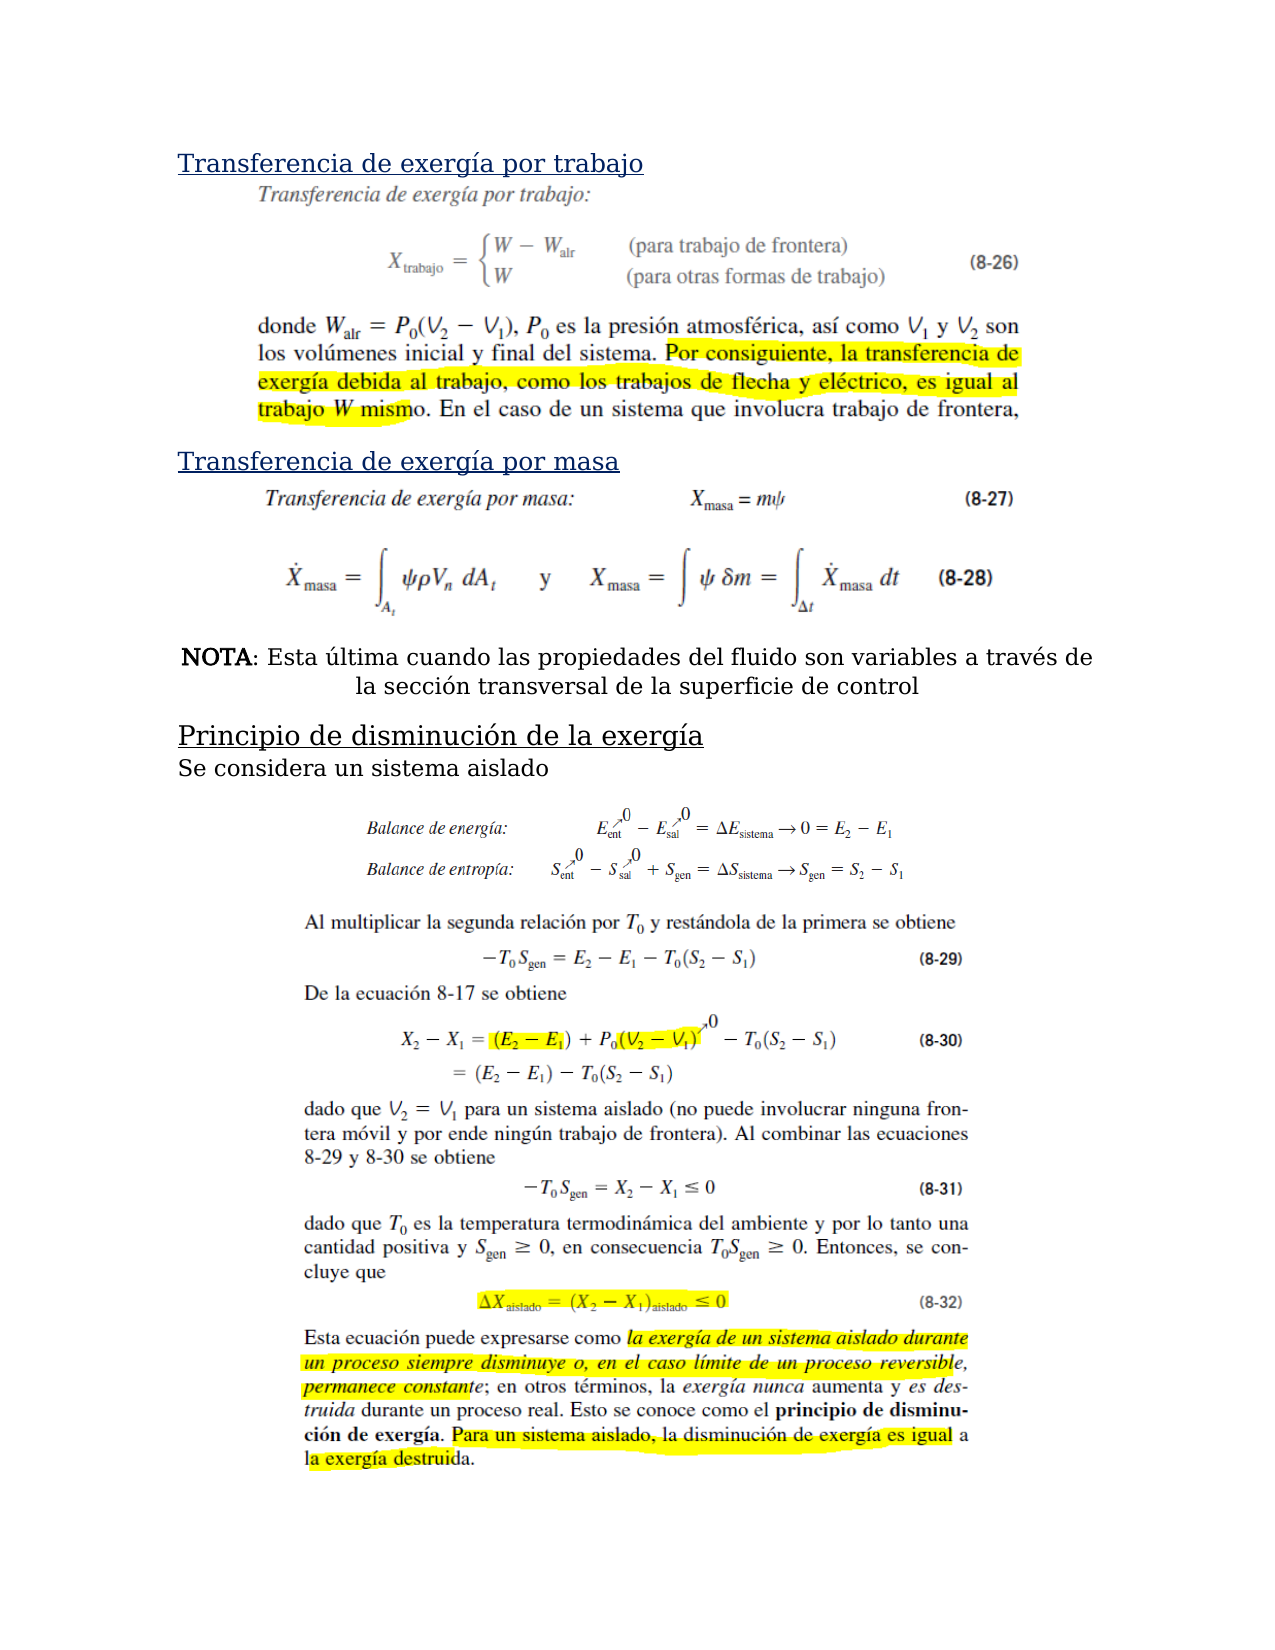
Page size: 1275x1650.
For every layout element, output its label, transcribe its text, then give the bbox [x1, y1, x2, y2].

text Se considera un sistema aislado [177, 753, 1098, 781]
picture [255, 477, 1020, 521]
picture [364, 799, 911, 888]
subtitle Principio de disminución de la exergía [177, 718, 1098, 751]
picture [300, 906, 975, 1471]
subtitle Transferencia de exergía por trabajo [177, 148, 1098, 178]
text NOTA: Esta última cuando las propiedades del fluido son variables a través de la sección transversal de la superficie de control [177, 642, 1098, 699]
picture [276, 539, 999, 624]
subtitle Transferencia de exergía por masa [177, 445, 1098, 475]
picture [252, 180, 1023, 427]
